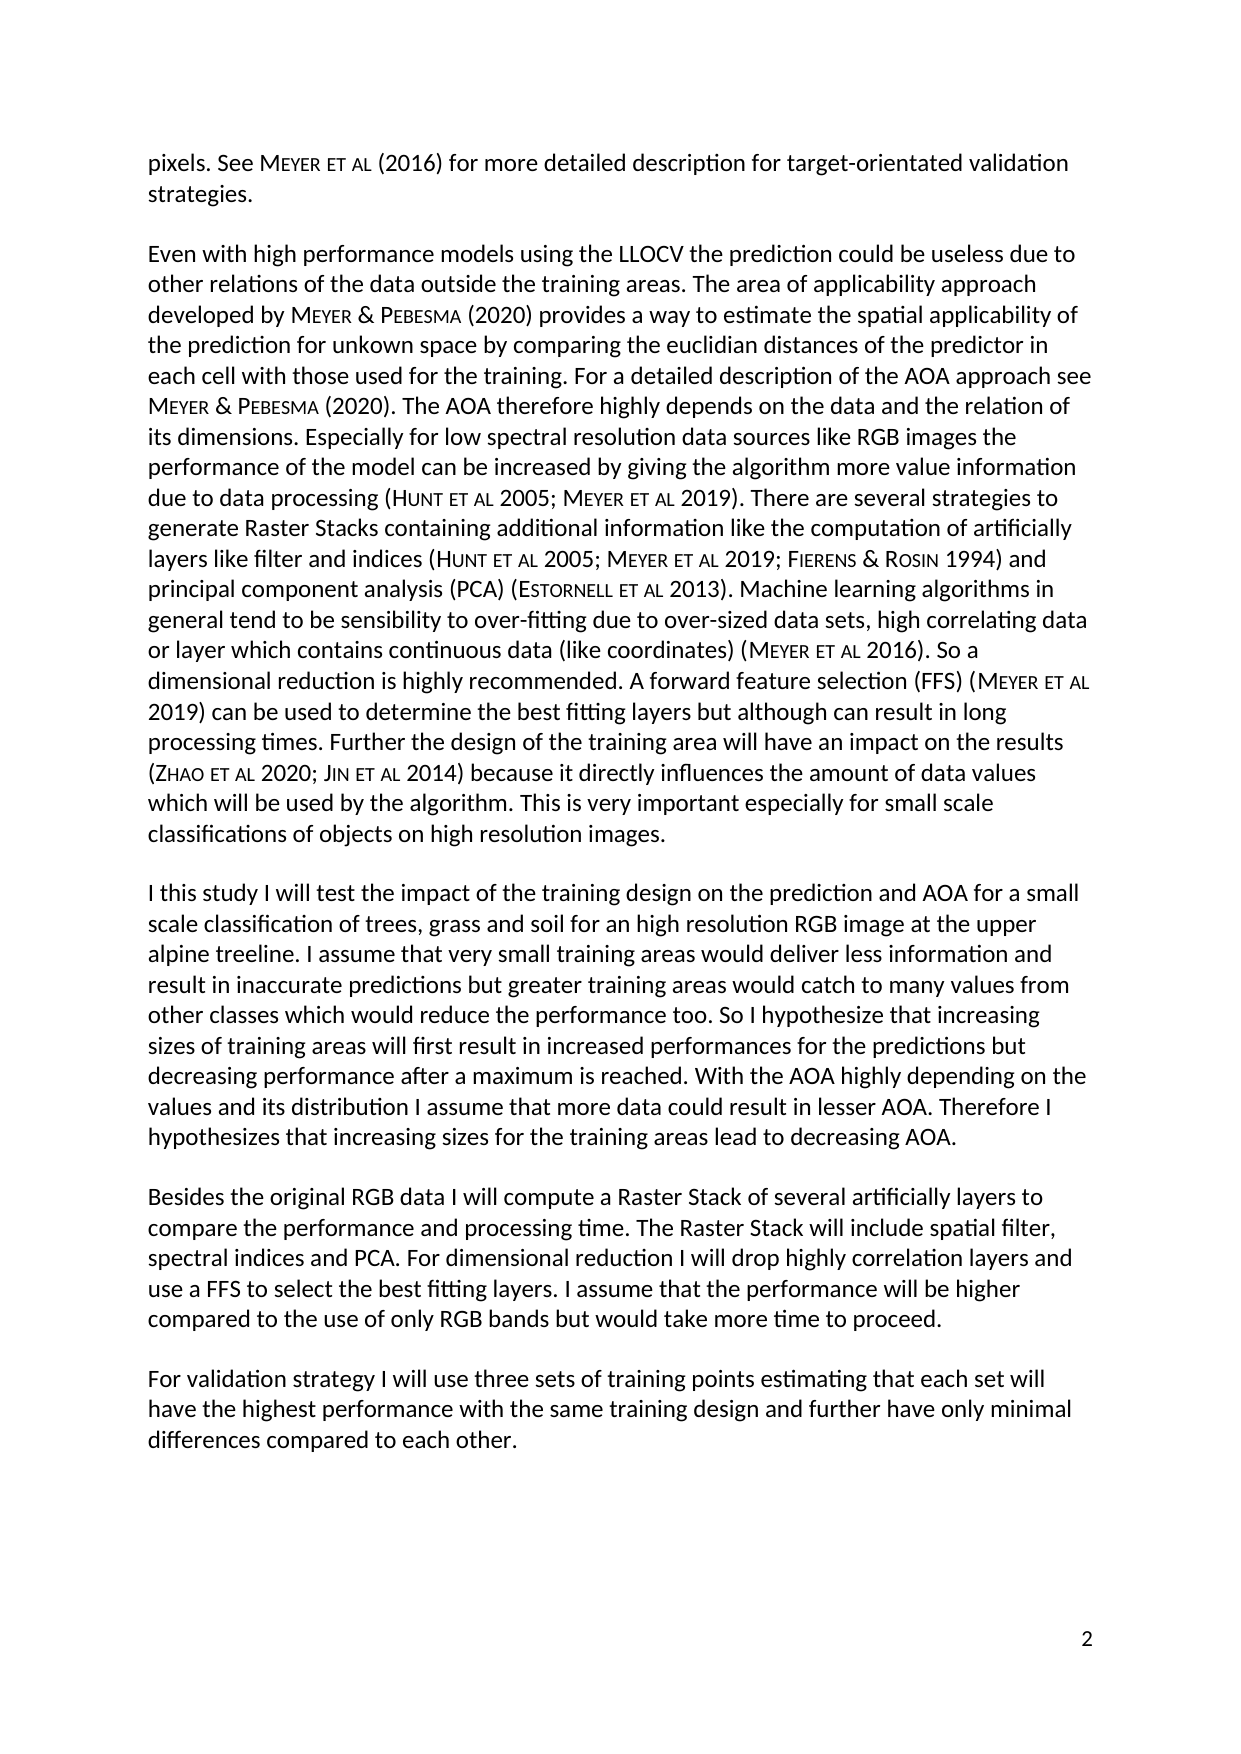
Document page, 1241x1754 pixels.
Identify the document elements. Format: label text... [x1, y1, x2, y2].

text I this study I will test the impact of the training design on the prediction and AOA for a small scale classification of trees, grass and soil for an high resolution RGB image at the upper alpine treeline. I assume that very small training areas would deliver less information and result in inaccurate predictions but greater training areas would catch to many values from other classes which would reduce the performance too. So I hypothesize that increasing sizes of training areas will first result in increased performances for the predictions but decreasing performance after a maximum is reached. With the AOA highly depending on the values and its distribution I assume that more data could result in lesser AOA. Therefore I hypothesizes that increasing sizes for the training areas lead to decreasing AOA. [148, 877, 1093, 1152]
text For validation strategy I will use three sets of training points estimating that each set will have the highest performance with the same training design and further have only minimal differences compared to each other. [148, 1363, 1093, 1454]
text Even with high performance models using the LLOCV the prediction could be useless due to other relations of the data outside the training areas. The area of applicability approach developed by Meyer & Pebesma (2020) provides a way to estimate the spatial applicability of the prediction for unkown space by comparing the euclidian distances of the predictor in each cell with those used for the training. For a detailed description of the AOA approach see Meyer & Pebesma (2020). The AOA therefore highly depends on the data and the relation of its dimensions. Especially for low spectral resolution data sources like RGB images the performance of the model can be increased by giving the algorithm more value information due to data processing (Hunt et al 2005; Meyer et al 2019). There are several strategies to generate Raster Stacks containing additional information like the computation of artificially layers like filter and indices (Hunt et al 2005; Meyer et al 2019; Fierens & Rosin 1994) and principal component analysis (PCA) (Estornell et al 2013). Machine learning algorithms in general tend to be sensibility to over-fitting due to over-sized data sets, high correlating data or layer which contains continuous data (like coordinates) (Meyer et al 2016). So a dimensional reduction is highly recommended. A forward feature selection (FFS) (Meyer et al 2019) can be used to determine the best fitting layers but although can result in long processing times. Further the design of the training area will have an impact on the results (Zhao et al 2020; Jin et al 2014) because it directly influences the amount of data values which will be used by the algorithm. This is very important especially for small scale classifications of objects on high resolution images. [148, 238, 1093, 848]
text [148, 148, 1093, 209]
text Besides the original RGB data I will compute a Raster Stack of several artificially layers to compare the performance and processing time. The Raster Stack will include spatial filter, spectral indices and PCA. For dimensional reduction I will drop highly correlation layers and use a FFS to select the best fitting layers. I assume that the performance will be higher compared to the use of only RGB bands but would take more time to proceed. [148, 1181, 1093, 1334]
